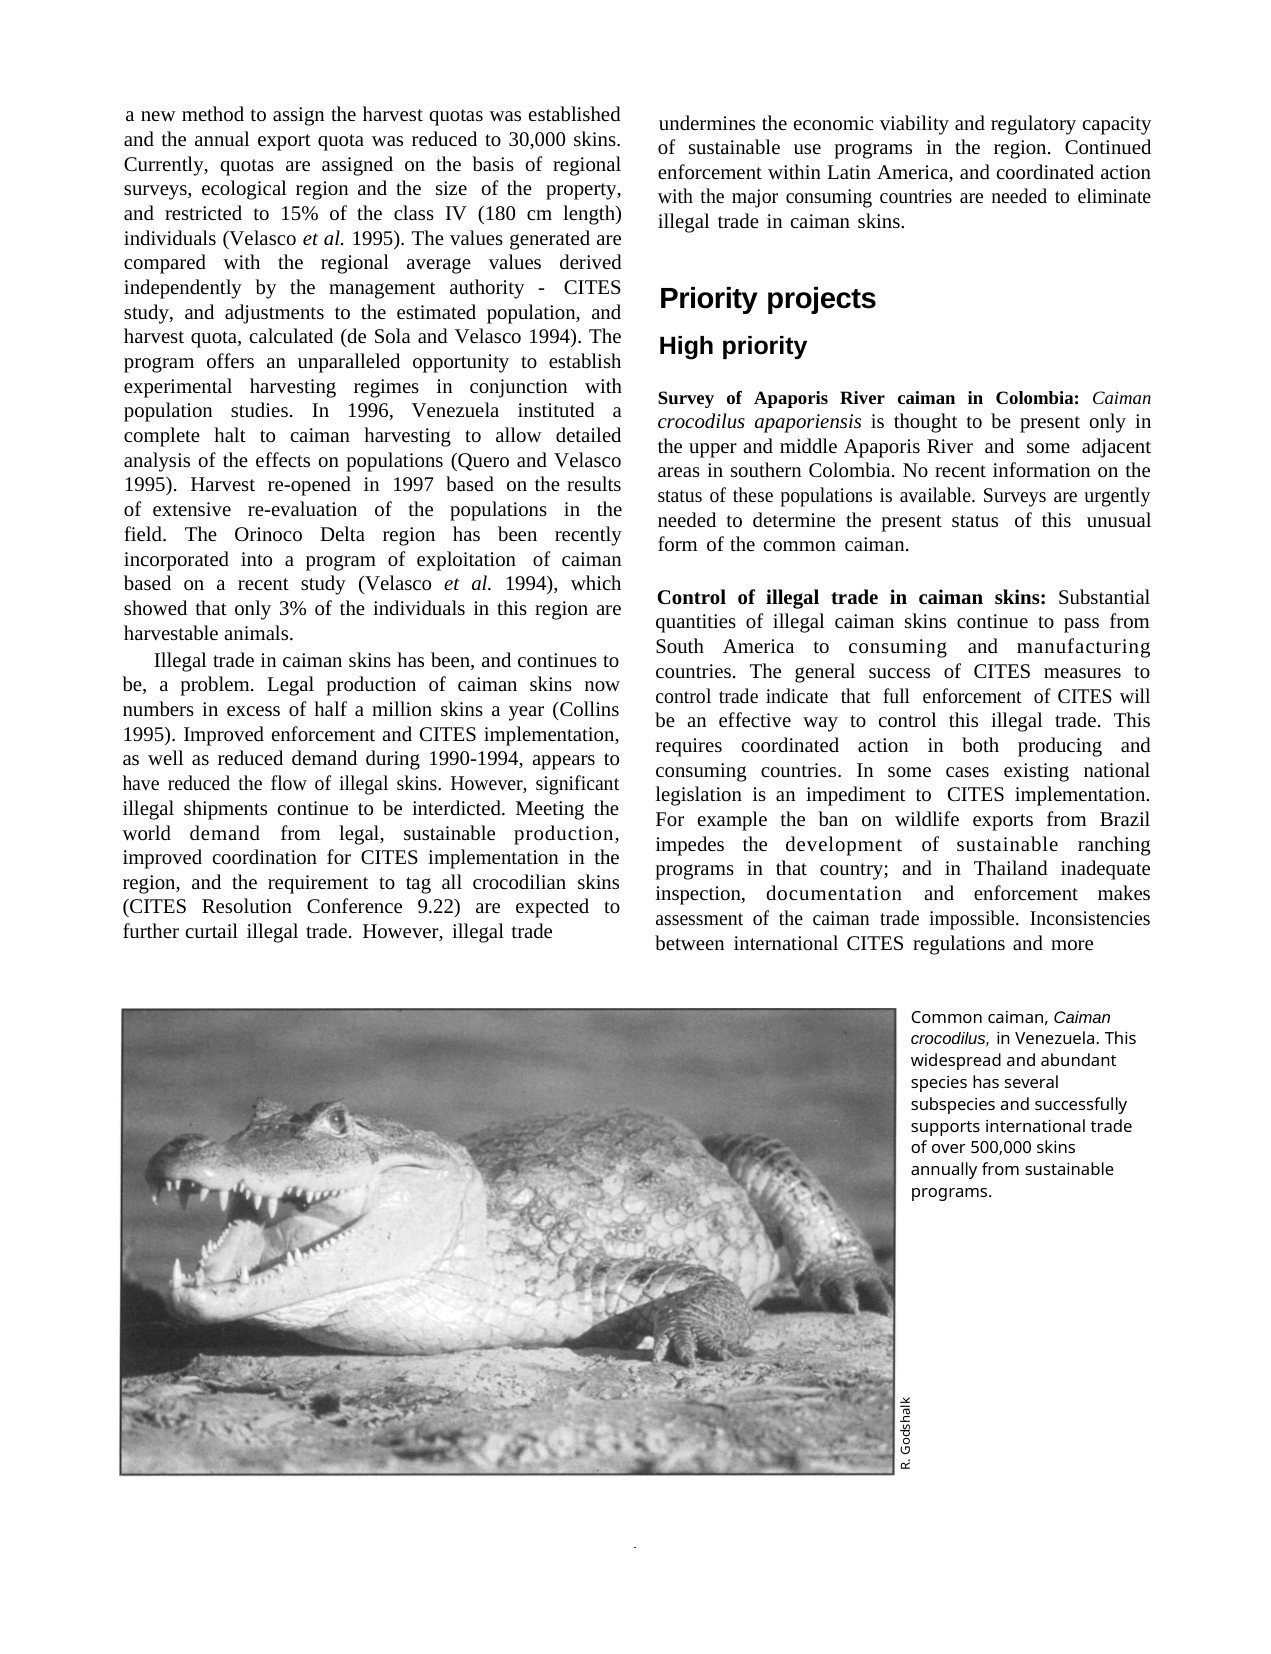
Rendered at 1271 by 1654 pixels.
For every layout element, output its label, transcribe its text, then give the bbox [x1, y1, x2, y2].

text a new method to assign the harvest quotas was established and the annual export quota was reduced to 30,000 skins. Currently, quotas are assigned on the basis of regional surveys, ecological region and the size of the property, and restricted to 15% of the class IV (180 cm length) individuals (Velasco et al. 1995). The values generated are compared with the regional average values derived independently by the management authority - CITES study, and adjustments to the estimated population, and harvest quota, calculated (de Sola and Velasco 1994). The program offers an unparalleled opportunity to establish experimental harvesting regimes in conjunction with population studies. In 1996, Venezuela instituted a complete halt to caiman harvesting to allow detailed analysis of the effects on populations (Quero and Velasco 1995). Harvest re-opened in 1997 based on the results of extensive re-evaluation of the populations in the field. The Orinoco Delta region has been recently incorporated into a program of exploitation of caiman based on a recent study (Velasco et al. 1994), which showed that only 3% of the individuals in this region are harvestable animals. [124, 102, 622, 644]
text Control of illegal trade in caiman skins: Substantial quantities of illegal caiman skins continue to pass from South America to consuming and manufacturing countries. The general success of CITES measures to control trade indicate that full enforcement of CITES will be an effective way to control this illegal trade. This requires coordinated action in both producing and consuming countries. In some cases existing national legislation is an impediment to CITES implementation. For example the ban on wildlife exports from Brazil impedes the development of sustainable ranching programs in that country; and in Thailand inadequate inspection, documentation and enforcement makes assessment of the caiman trade impossible. Inconsistencies between international CITES regulations and more [655, 585, 1151, 954]
subtitle Priority projects [659, 281, 1177, 315]
text undermines the economic viability and regulatory capacity of sustainable use programs in the region. Continued enforcement within Latin America, and coordinated action with the major consuming countries are needed to eliminate illegal trade in caiman skins. [658, 110, 1152, 233]
text Illegal trade in caiman skins has been, and continues to be, a problem. Legal production of caiman skins now numbers in excess of half a million skins a year (Collins 1995). Improved enforcement and CITES implementation, as well as reduced demand during 1990-1994, appears to have reduced the flow of illegal skins. However, significant illegal shipments continue to be interdicted. Meeting the world demand from legal, sustainable production, improved coordination for CITES implementation in the region, and the requirement to tag all crocodilian skins (CITES Resolution Conference 9.22) are expected to further curtail illegal trade. However, illegal trade [122, 648, 620, 943]
picture [119, 1008, 899, 1477]
subtitle High priority [659, 331, 1177, 360]
text Common caiman, Caiman crocodilus, in Venezuela. This widespread and abundant species has several subspecies and successfully supports international trade of over 500,000 skins annually from sustainable programs. [911, 1006, 1146, 1203]
text Survey of Apaporis River caiman in Colombia: Caiman crocodilus apaporiensis is thought to be present only in the upper and middle Apaporis River and some adjacent areas in southern Colombia. No recent information on the status of these populations is available. Surveys are urgently needed to determine the present status of this unusual form of the common caiman. [657, 387, 1151, 556]
